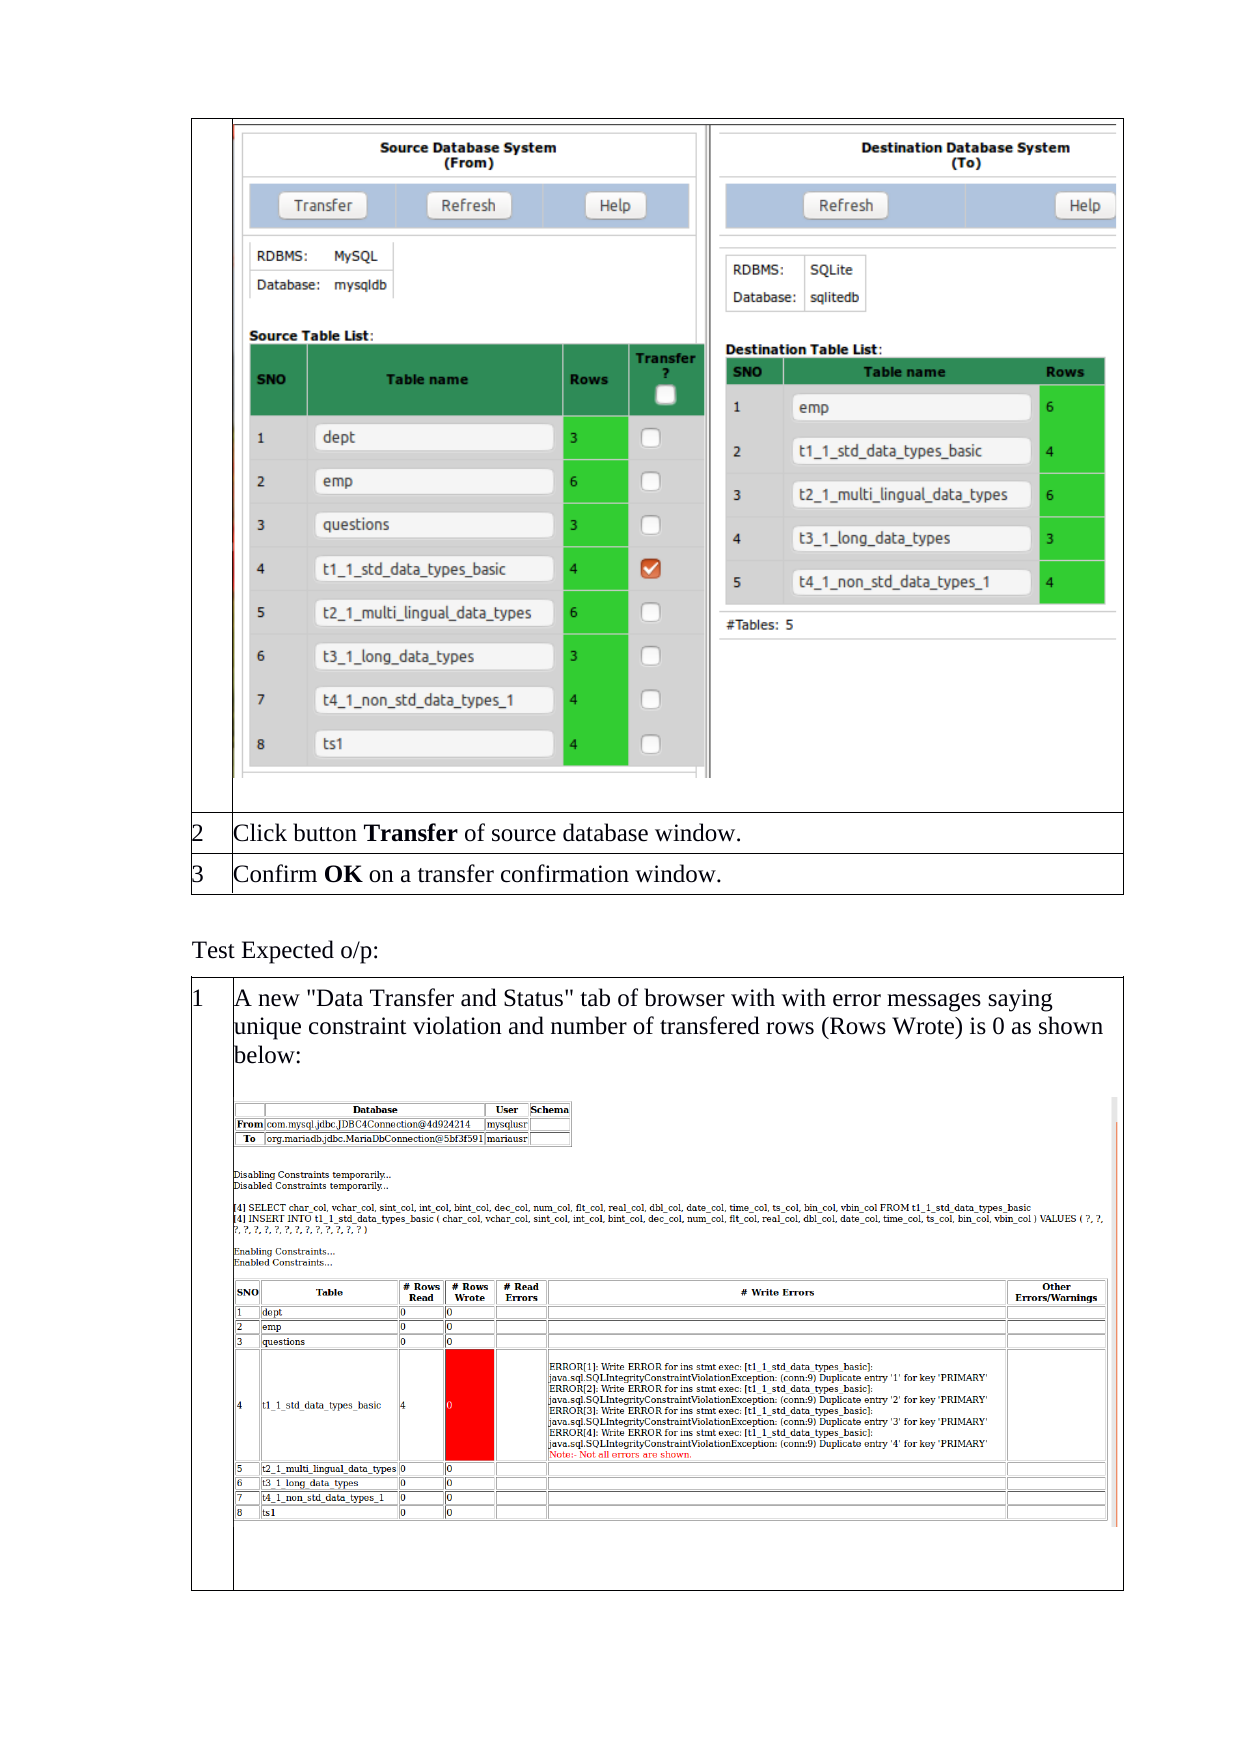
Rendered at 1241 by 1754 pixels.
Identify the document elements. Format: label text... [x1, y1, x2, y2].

picture [232, 124, 1117, 778]
table_cell 2 [192, 813, 232, 853]
table_header Select table t1_1_std_data_types_basic of source database for which data was already transferred as shown below: [233, 119, 1123, 812]
table_header 1 [192, 978, 233, 1590]
table_header A new "Data Transfer and Status" tab of browser with with error messages saying unique constraint violation and number of transfered rows (Rows Wrote) is 0 as shown below: [234, 978, 1123, 1590]
table_cell Confirm OK on a transfer confirmation window. [233, 854, 1123, 893]
text Test Expected o/p: [118, 935, 1122, 964]
table_cell 3 [192, 854, 232, 893]
picture [233, 1097, 1118, 1527]
table_cell Click button Transfer of source database window. [233, 813, 1123, 853]
table_header 1 [192, 119, 232, 812]
